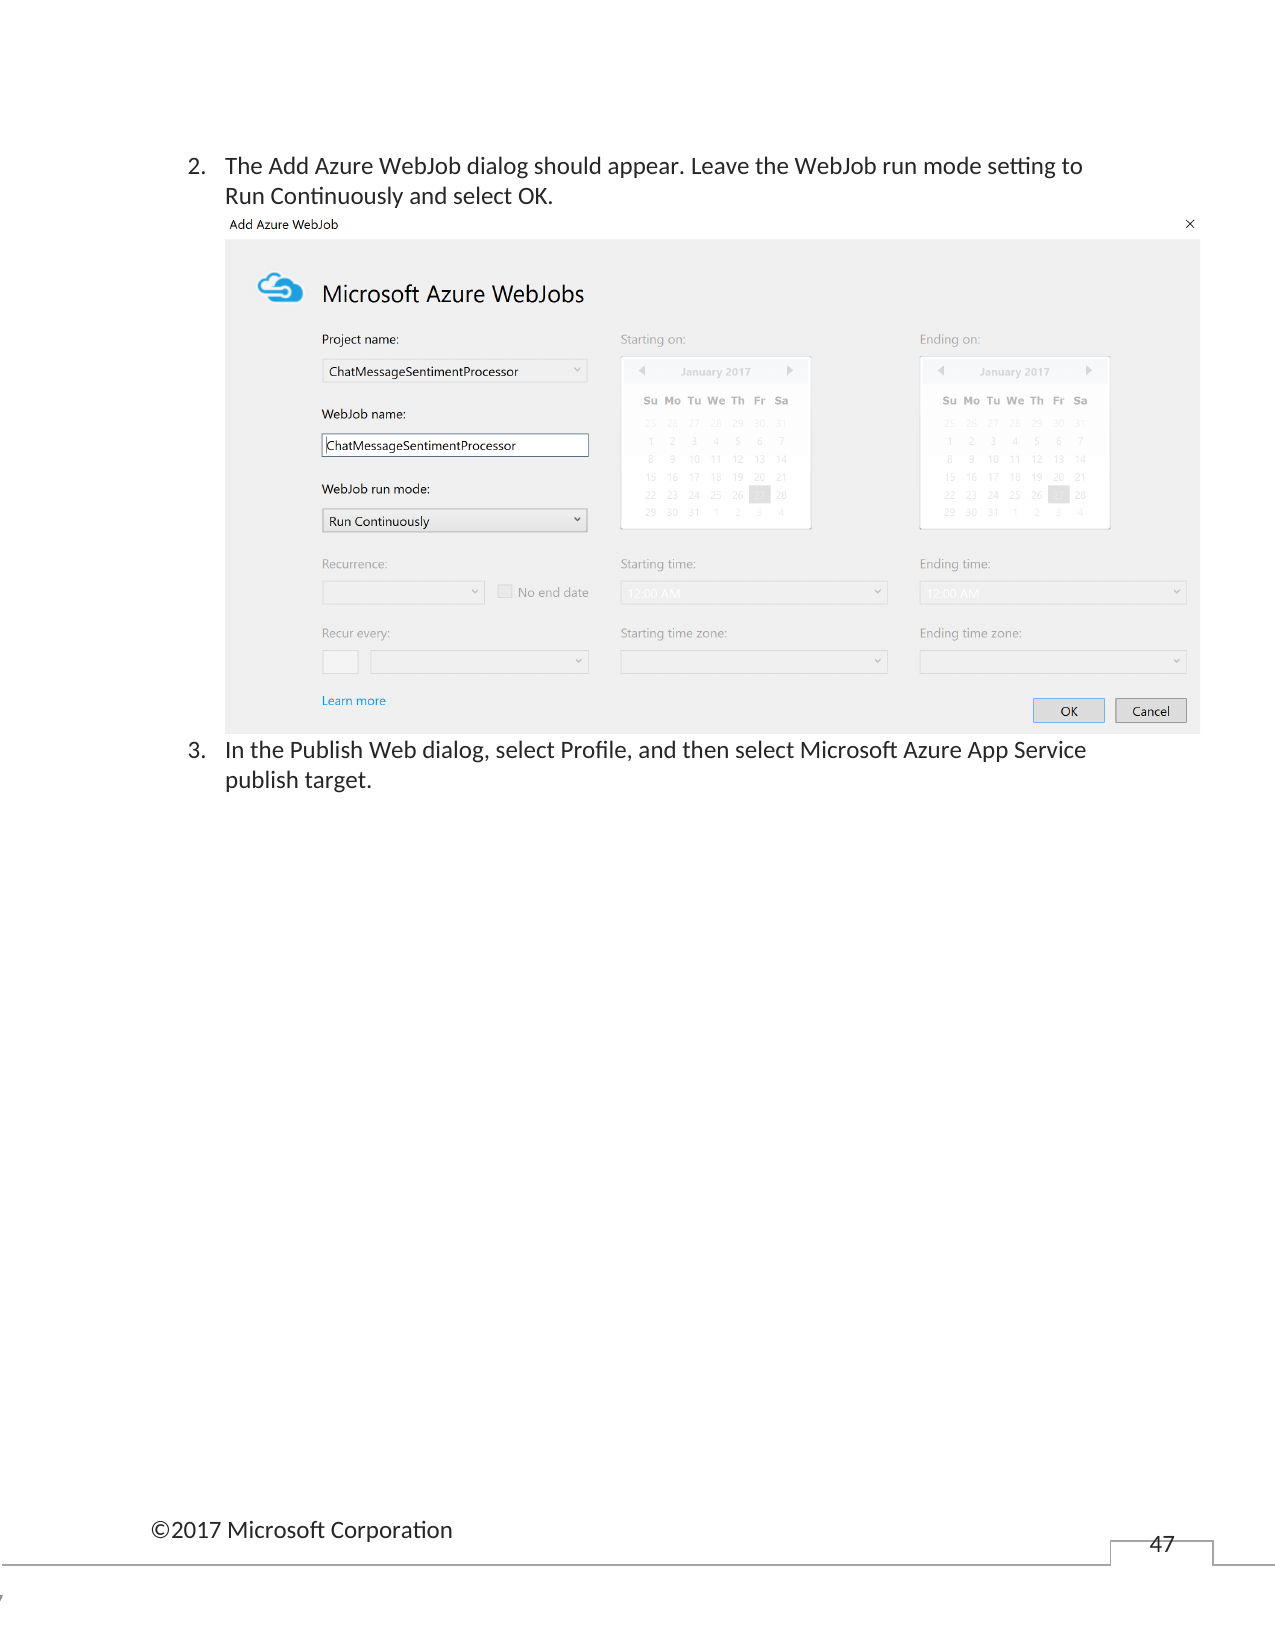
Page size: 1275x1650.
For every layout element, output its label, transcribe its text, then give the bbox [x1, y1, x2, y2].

picture [225, 211, 1200, 734]
list In the Publish Web dialog, select Profile, and then select Microsoft Azure App Service publish target. [187, 734, 1125, 795]
